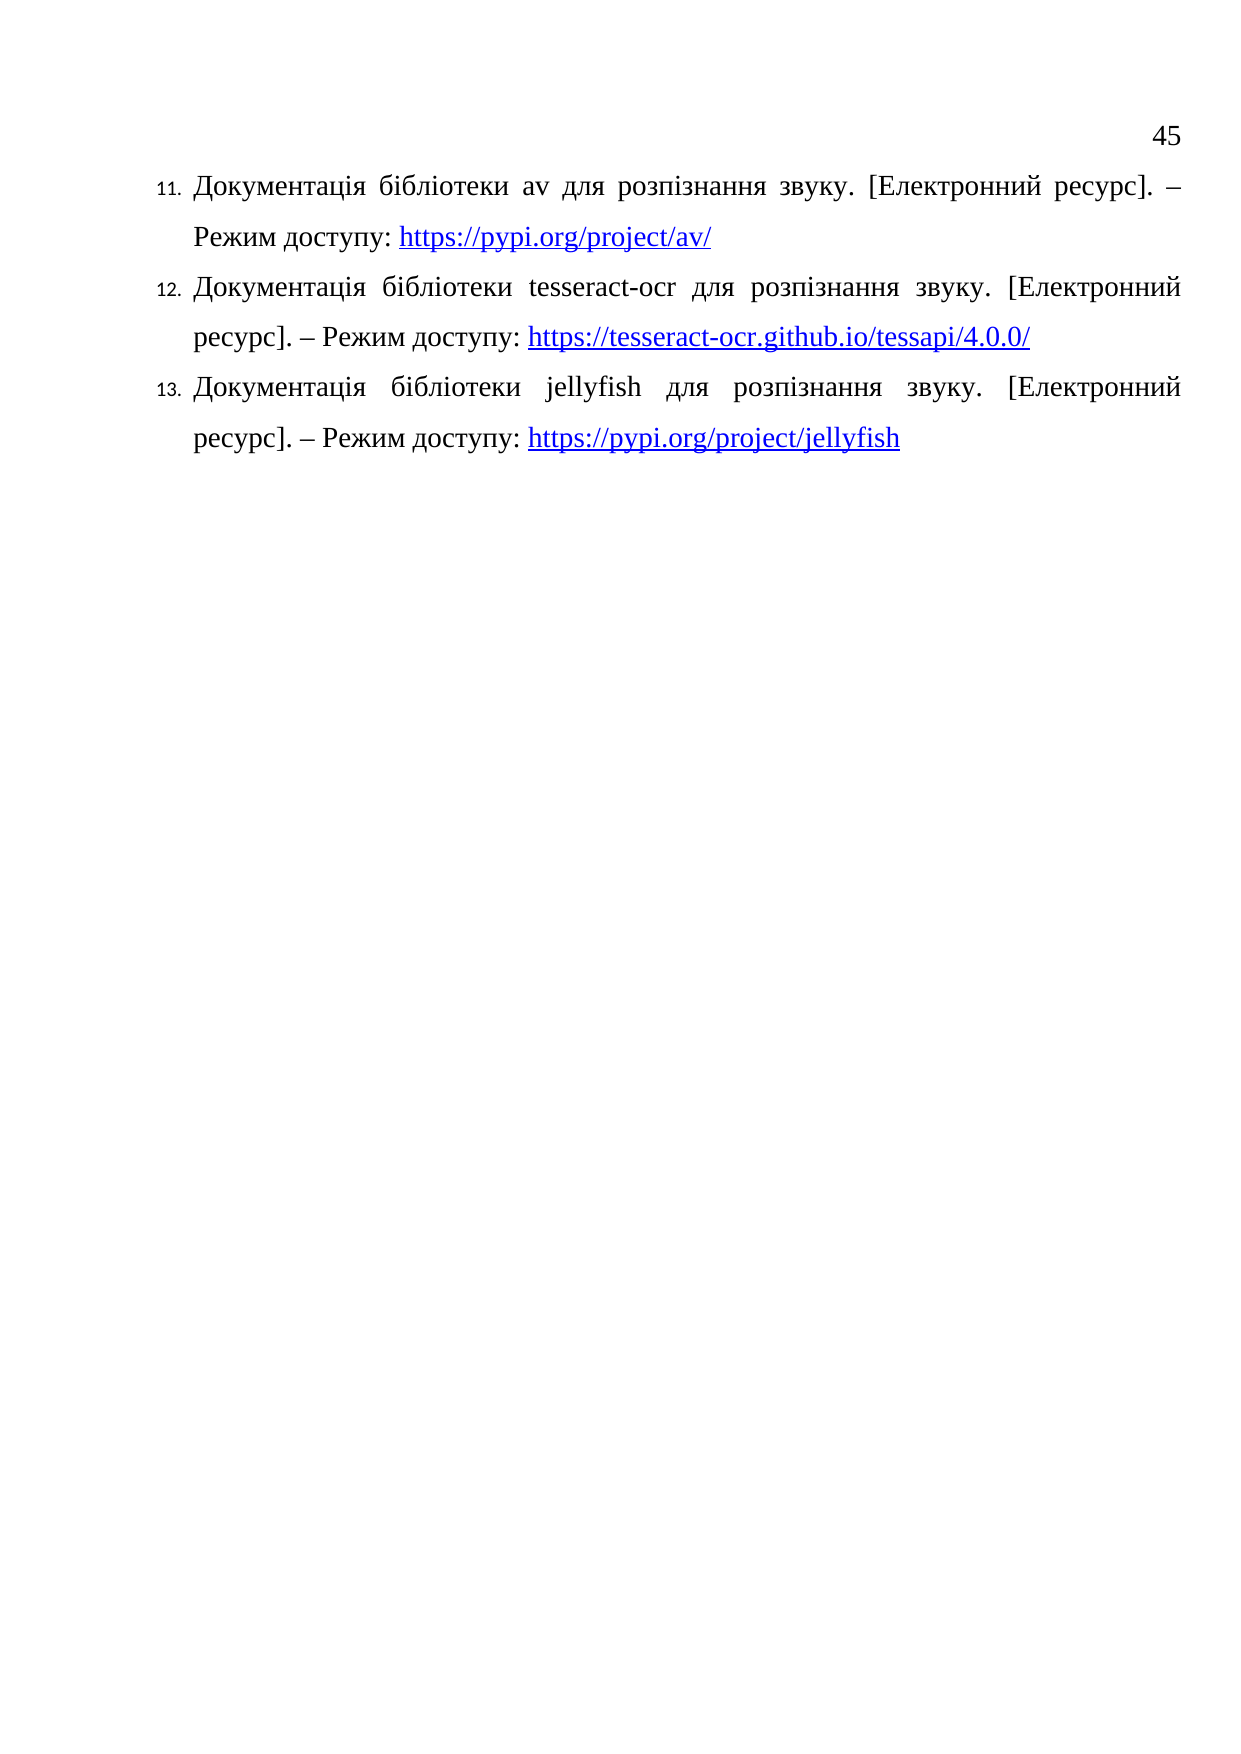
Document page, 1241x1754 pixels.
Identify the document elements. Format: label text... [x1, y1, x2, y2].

list Документація бібліотеки tesseract-ocr для розпізнання звуку. [Електронний ресурс]. – Режим доступу: https://tesseract-ocr.github.io/tessapi/4.0.0/ [156, 269, 1181, 353]
list Документація бібліотеки jellyfish для розпізнання звуку. [Електронний ресурс]. – Режим доступу: https://pypi.org/project/jellyfish [156, 369, 1181, 453]
list Документація бібліотеки av для розпізнання звуку. [Електронний ресурс]. – Режим доступу: https://pypi.org/project/av/ [156, 168, 1181, 252]
